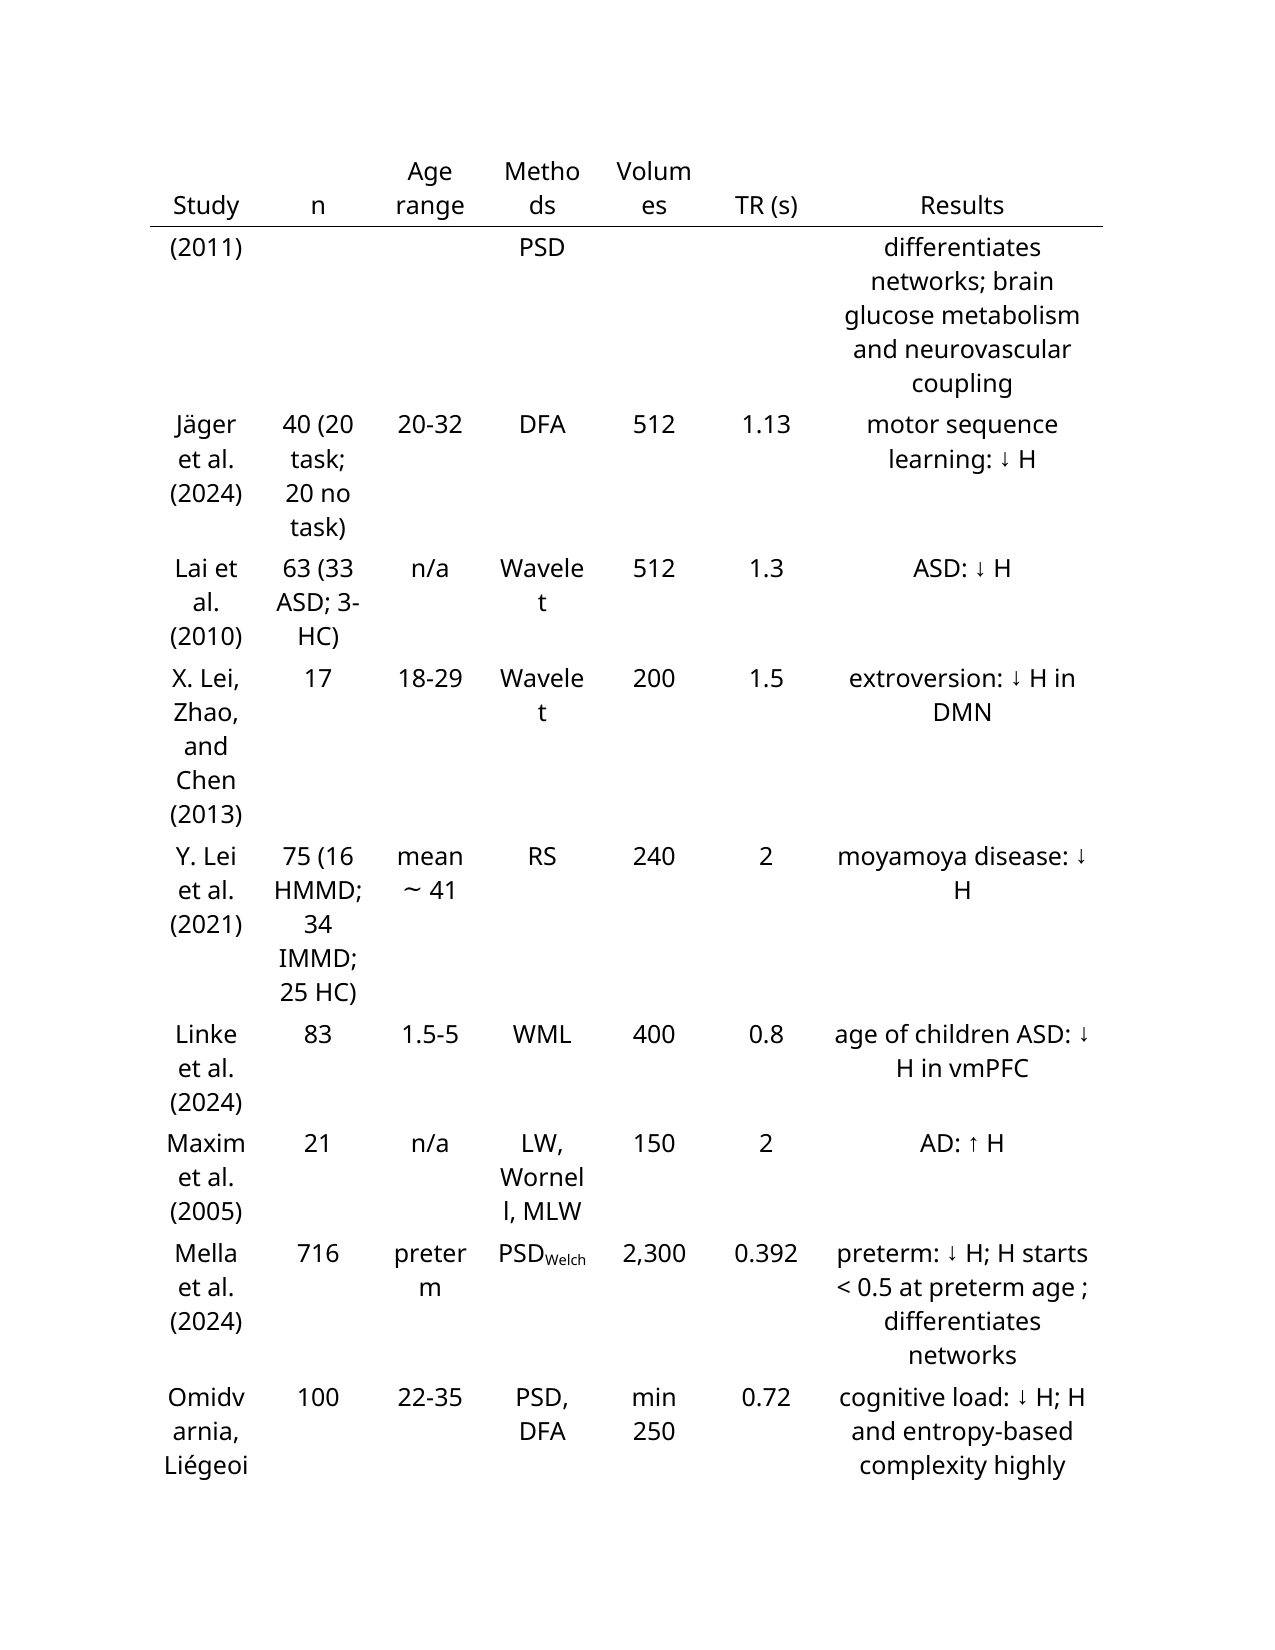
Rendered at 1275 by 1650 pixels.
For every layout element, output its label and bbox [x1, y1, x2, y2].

table_header [139, 150, 1114, 1482]
